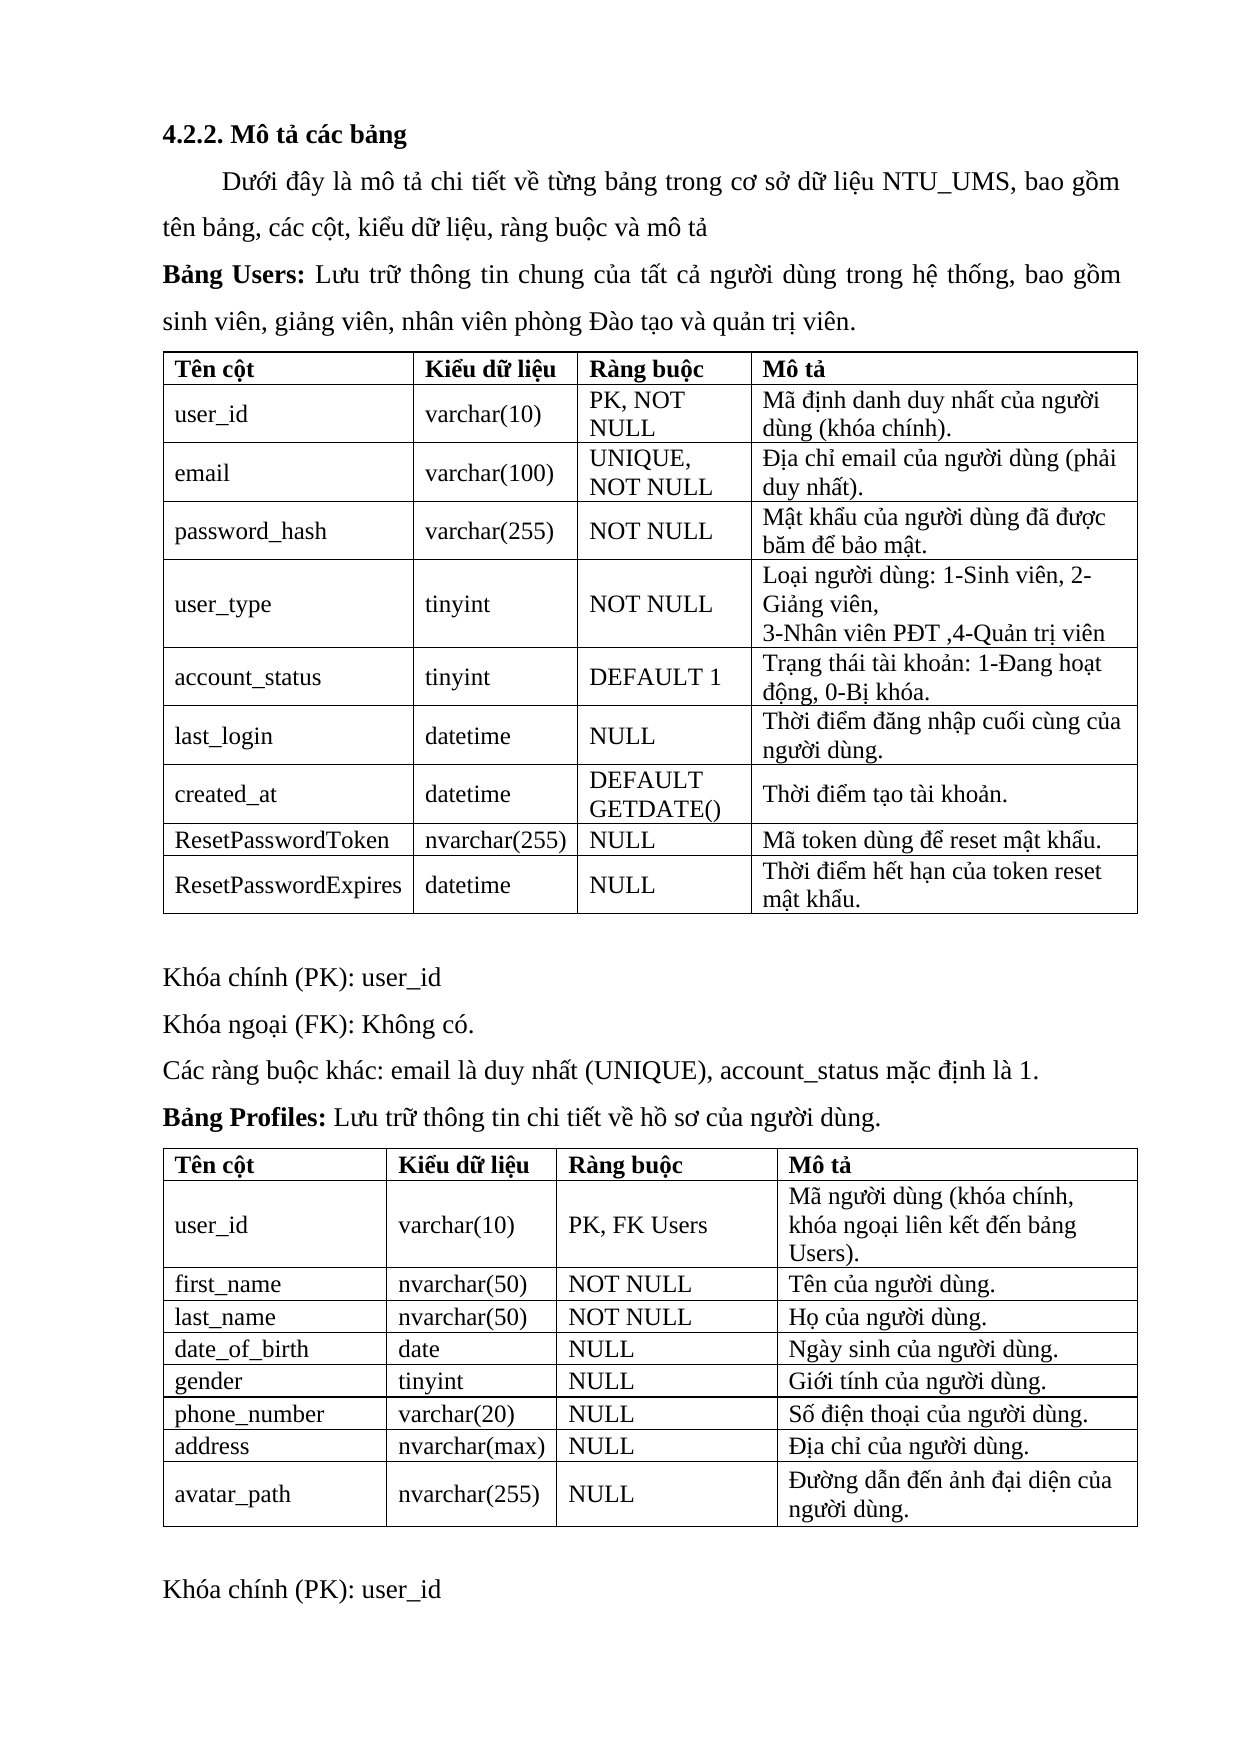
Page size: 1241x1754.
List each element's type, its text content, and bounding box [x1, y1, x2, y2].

table_cell NOT NULL [578, 560, 751, 647]
text Dưới đây là mô tả chi tiết về từng bảng trong cơ sở dữ liệu NTU_UMS, bao gồm tên bảng, các cột, kiểu dữ liệu, ràng buộc và mô tả [162, 165, 1122, 243]
table_cell Thời điểm đăng nhập cuối cùng của người dùng. [752, 706, 1137, 764]
table_cell nvarchar(255) [414, 824, 577, 855]
table_cell address [164, 1430, 386, 1461]
table_cell NULL [557, 1365, 777, 1396]
subtitle 4.2.2. Mô tả các bảng [162, 118, 1122, 149]
table_cell NULL [557, 1398, 777, 1429]
table_cell NOT NULL [578, 502, 751, 559]
table_header Mô tả [752, 353, 1137, 384]
table_cell account_status [164, 648, 413, 705]
table_cell DEFAULT 1 [578, 648, 751, 705]
table_cell varchar(20) [387, 1398, 556, 1429]
table_cell Mã định danh duy nhất của người dùng (khóa chính). [752, 385, 1137, 442]
table_cell tinyint [414, 648, 577, 705]
table_header Kiểu dữ liệu [387, 1149, 556, 1180]
table_cell DEFAULT GETDATE() [578, 765, 751, 822]
table_cell varchar(100) [414, 443, 577, 501]
table_cell NULL [578, 824, 751, 855]
table_cell varchar(10) [414, 385, 577, 442]
text Bảng Users: Lưu trữ thông tin chung của tất cả người dùng trong hệ thống, bao gồm sinh viên, giảng viên, nhân viên phòng Đào tạo và quản trị viên. [162, 258, 1122, 336]
table_header Tên cột [164, 1149, 386, 1180]
table_cell Mã token dùng để reset mật khẩu. [752, 824, 1137, 855]
table_cell nvarchar(max) [387, 1430, 556, 1461]
table_cell date [387, 1333, 556, 1364]
table_cell NOT NULL [557, 1301, 777, 1332]
text Khóa chính (PK): user_id [162, 961, 1122, 992]
table_cell Trạng thái tài khoản: 1-Đang hoạt động, 0-Bị khóa. [752, 648, 1137, 705]
table_cell datetime [414, 856, 577, 913]
table_cell Tên của người dùng. [778, 1268, 1137, 1299]
table_cell ResetPasswordToken [164, 824, 413, 855]
table_cell Địa chỉ của người dùng. [778, 1430, 1137, 1461]
table_cell Thời điểm hết hạn của token reset mật khẩu. [752, 856, 1137, 913]
table_header Ràng buộc [557, 1149, 777, 1180]
table_cell Địa chỉ email của người dùng (phải duy nhất). [752, 443, 1137, 501]
table_header Ràng buộc [578, 353, 751, 384]
table_cell last_login [164, 706, 413, 764]
table_cell Mật khẩu của người dùng đã được băm để bảo mật. [752, 502, 1137, 559]
table_cell Loại người dùng: 1-Sinh viên, 2-Giảng viên, 3-Nhân viên PĐT ,4-Quản trị viên [752, 560, 1137, 647]
table_cell Số điện thoại của người dùng. [778, 1398, 1137, 1429]
table_cell varchar(255) [414, 502, 577, 559]
table_cell user_type [164, 560, 413, 647]
table_cell NULL [578, 706, 751, 764]
table_cell email [164, 443, 413, 501]
table_cell NULL [557, 1462, 777, 1526]
table_cell avatar_path [164, 1462, 386, 1526]
table_cell Giới tính của người dùng. [778, 1365, 1137, 1396]
table_cell date_of_birth [164, 1333, 386, 1364]
table_cell password_hash [164, 502, 413, 559]
table_cell datetime [414, 706, 577, 764]
table_cell nvarchar(50) [387, 1301, 556, 1332]
table_header Kiểu dữ liệu [414, 353, 577, 384]
table_cell PK, FK Users [557, 1181, 777, 1267]
text Khóa ngoại (FK): Không có. [162, 1008, 1122, 1039]
text Bảng Profiles: Lưu trữ thông tin chi tiết về hồ sơ của người dùng. [162, 1101, 1122, 1132]
table_cell gender [164, 1365, 386, 1396]
table_cell Mã người dùng (khóa chính, khóa ngoại liên kết đến bảng Users). [778, 1181, 1137, 1267]
table_cell phone_number [164, 1398, 386, 1429]
table_header Mô tả [778, 1149, 1137, 1180]
table_cell NULL [557, 1430, 777, 1461]
table_cell Đường dẫn đến ảnh đại diện của người dùng. [778, 1462, 1137, 1526]
table_cell NULL [557, 1333, 777, 1364]
table_cell varchar(10) [387, 1181, 556, 1267]
table_cell NOT NULL [557, 1268, 777, 1299]
text Khóa chính (PK): user_id [162, 1573, 1122, 1604]
table_cell created_at [164, 765, 413, 822]
table_cell last_name [164, 1301, 386, 1332]
table_cell ResetPasswordExpires [164, 856, 413, 913]
table_cell NULL [578, 856, 751, 913]
table_cell UNIQUE, NOT NULL [578, 443, 751, 501]
table_cell Họ của người dùng. [778, 1301, 1137, 1332]
table_cell tinyint [414, 560, 577, 647]
table_cell nvarchar(255) [387, 1462, 556, 1526]
table_cell PK, NOT NULL [578, 385, 751, 442]
text Các ràng buộc khác: email là duy nhất (UNIQUE), account_status mặc định là 1. [162, 1054, 1122, 1086]
table_cell user_id [164, 1181, 386, 1267]
table_header Tên cột [164, 353, 413, 384]
table_cell datetime [414, 765, 577, 822]
table_cell Ngày sinh của người dùng. [778, 1333, 1137, 1364]
table_cell tinyint [387, 1365, 556, 1396]
table_cell user_id [164, 385, 413, 442]
table_cell first_name [164, 1268, 386, 1299]
table_cell nvarchar(50) [387, 1268, 556, 1299]
table_cell Thời điểm tạo tài khoản. [752, 765, 1137, 822]
